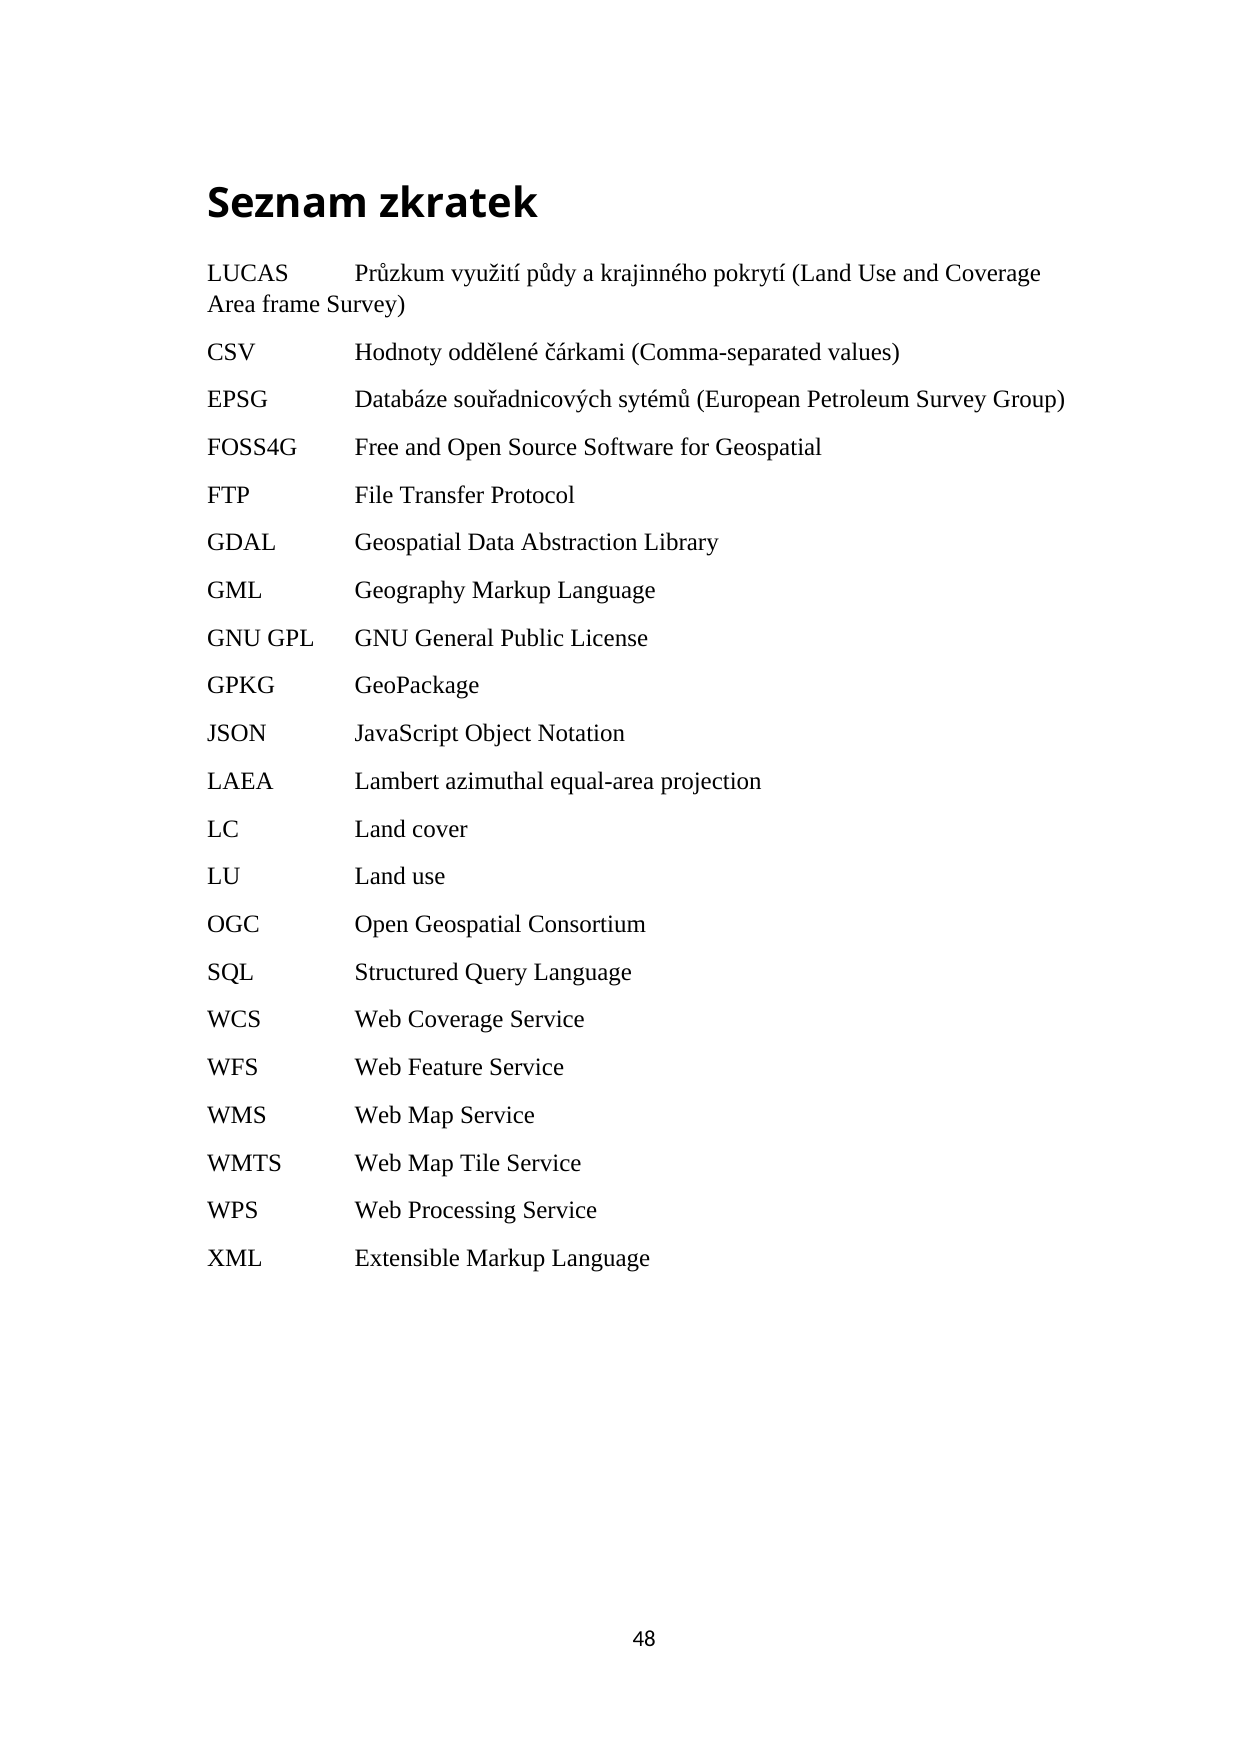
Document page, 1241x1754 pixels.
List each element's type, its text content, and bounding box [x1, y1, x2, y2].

subtitle Seznam zkratek [207, 173, 1081, 229]
text GPKG GeoPackage [207, 671, 1081, 699]
text EPSG Databáze souřadnicových sytémů (European Petroleum Survey Group) [207, 384, 1081, 413]
text GDAL Geospatial Data Abstraction Library [207, 527, 1081, 556]
text OGC Open Geospatial Consortium [207, 909, 1081, 938]
text LC Land cover [207, 814, 1081, 842]
text LAEA Lambert azimuthal equal-area projection [207, 766, 1081, 795]
text JSON JavaScript Object Notation [207, 718, 1081, 747]
text XML Extensible Markup Language [207, 1243, 1081, 1272]
text FTP File Transfer Protocol [207, 480, 1081, 508]
text WMTS Web Map Tile Service [207, 1148, 1081, 1176]
text LU Land use [207, 861, 1081, 890]
text GML Geography Markup Language [207, 575, 1081, 604]
text WCS Web Coverage Service [207, 1004, 1081, 1033]
text WPS Web Processing Service [207, 1195, 1081, 1224]
text WFS Web Feature Service [207, 1052, 1081, 1081]
text GNU GPL GNU General Public License [207, 623, 1081, 652]
text LUCAS Průzkum využití půdy a krajinného pokrytí (Land Use and Coverage Area frame Survey) [207, 258, 1081, 318]
text SQL Structured Query Language [207, 957, 1081, 986]
text FOSS4G Free and Open Source Software for Geospatial [207, 432, 1081, 461]
text CSV Hodnoty oddělené čárkami (Comma-separated values) [207, 337, 1081, 365]
text WMS Web Map Service [207, 1100, 1081, 1129]
